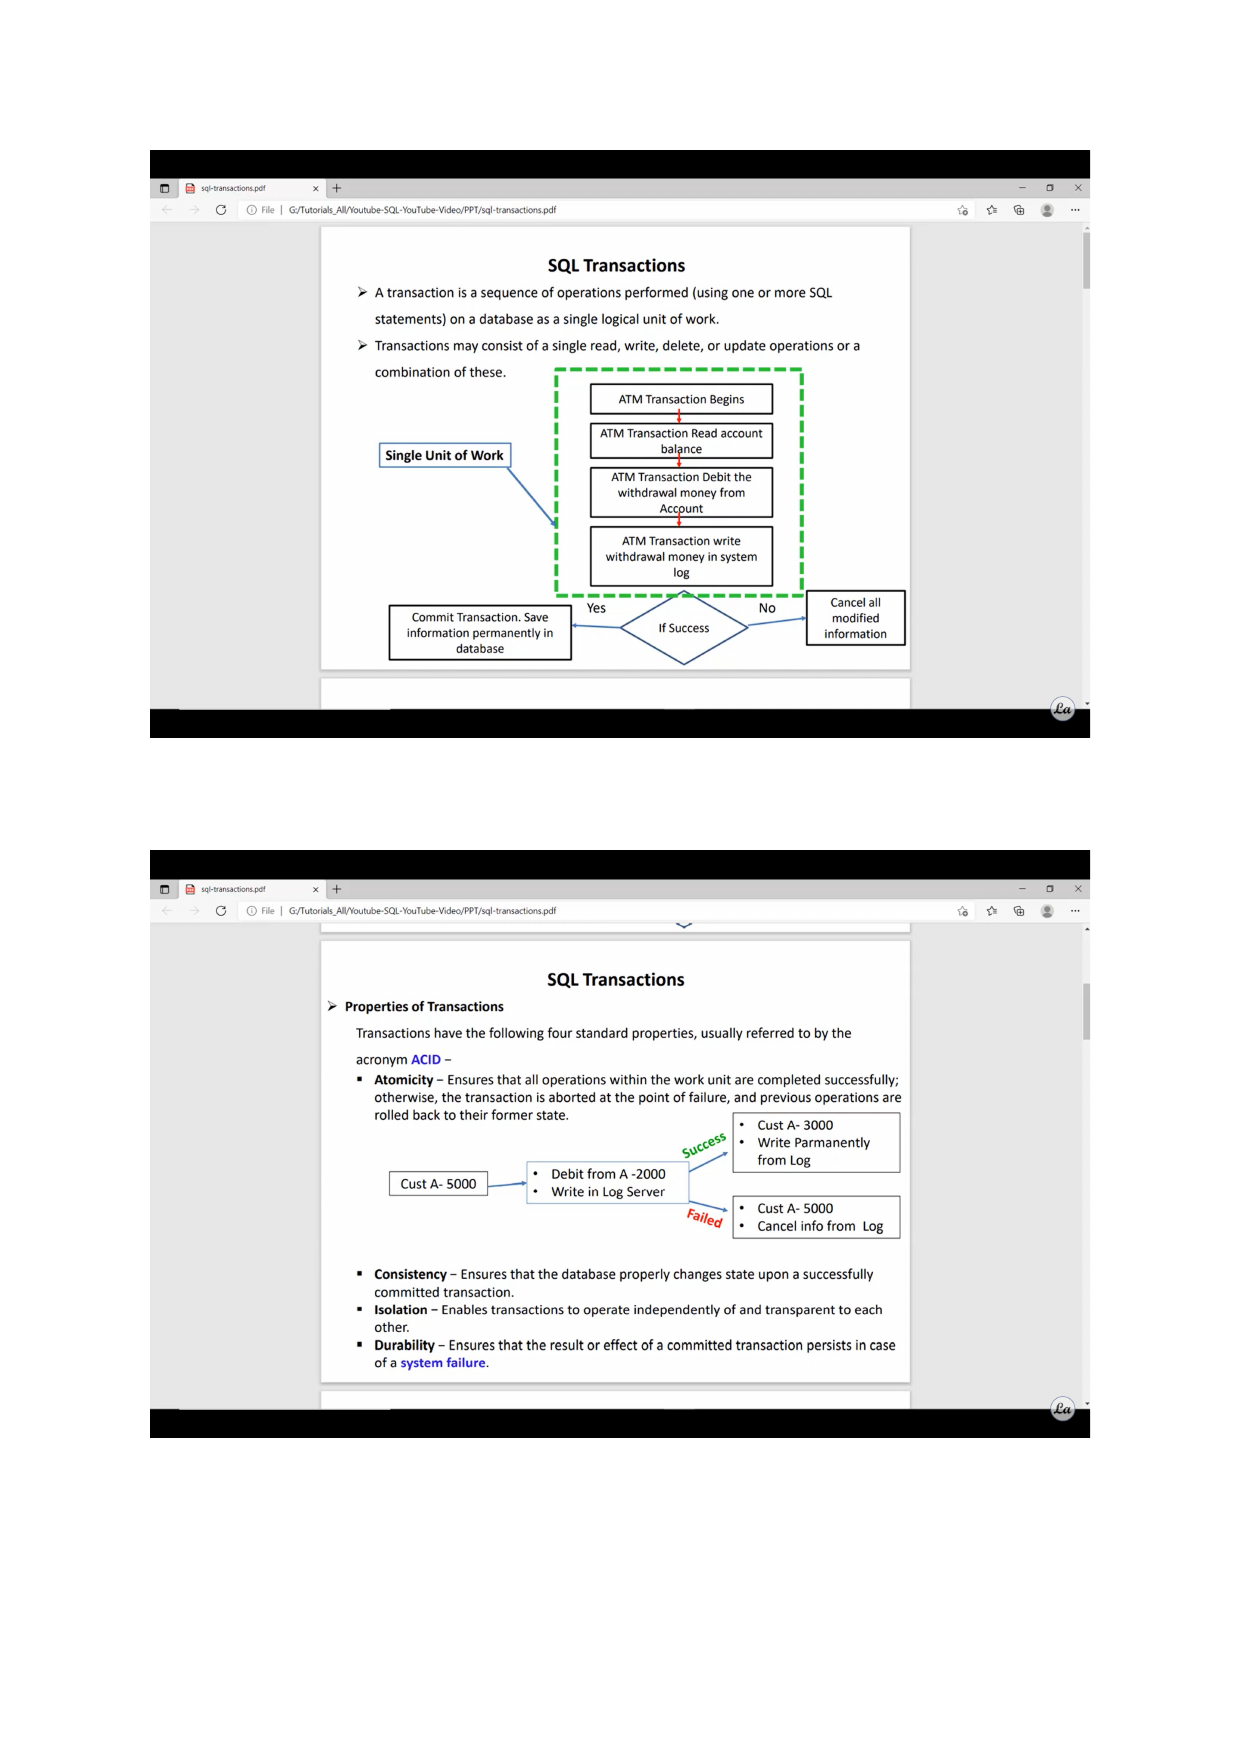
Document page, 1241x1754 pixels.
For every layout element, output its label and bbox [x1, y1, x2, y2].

picture [150, 150, 1091, 738]
picture [150, 850, 1091, 1438]
